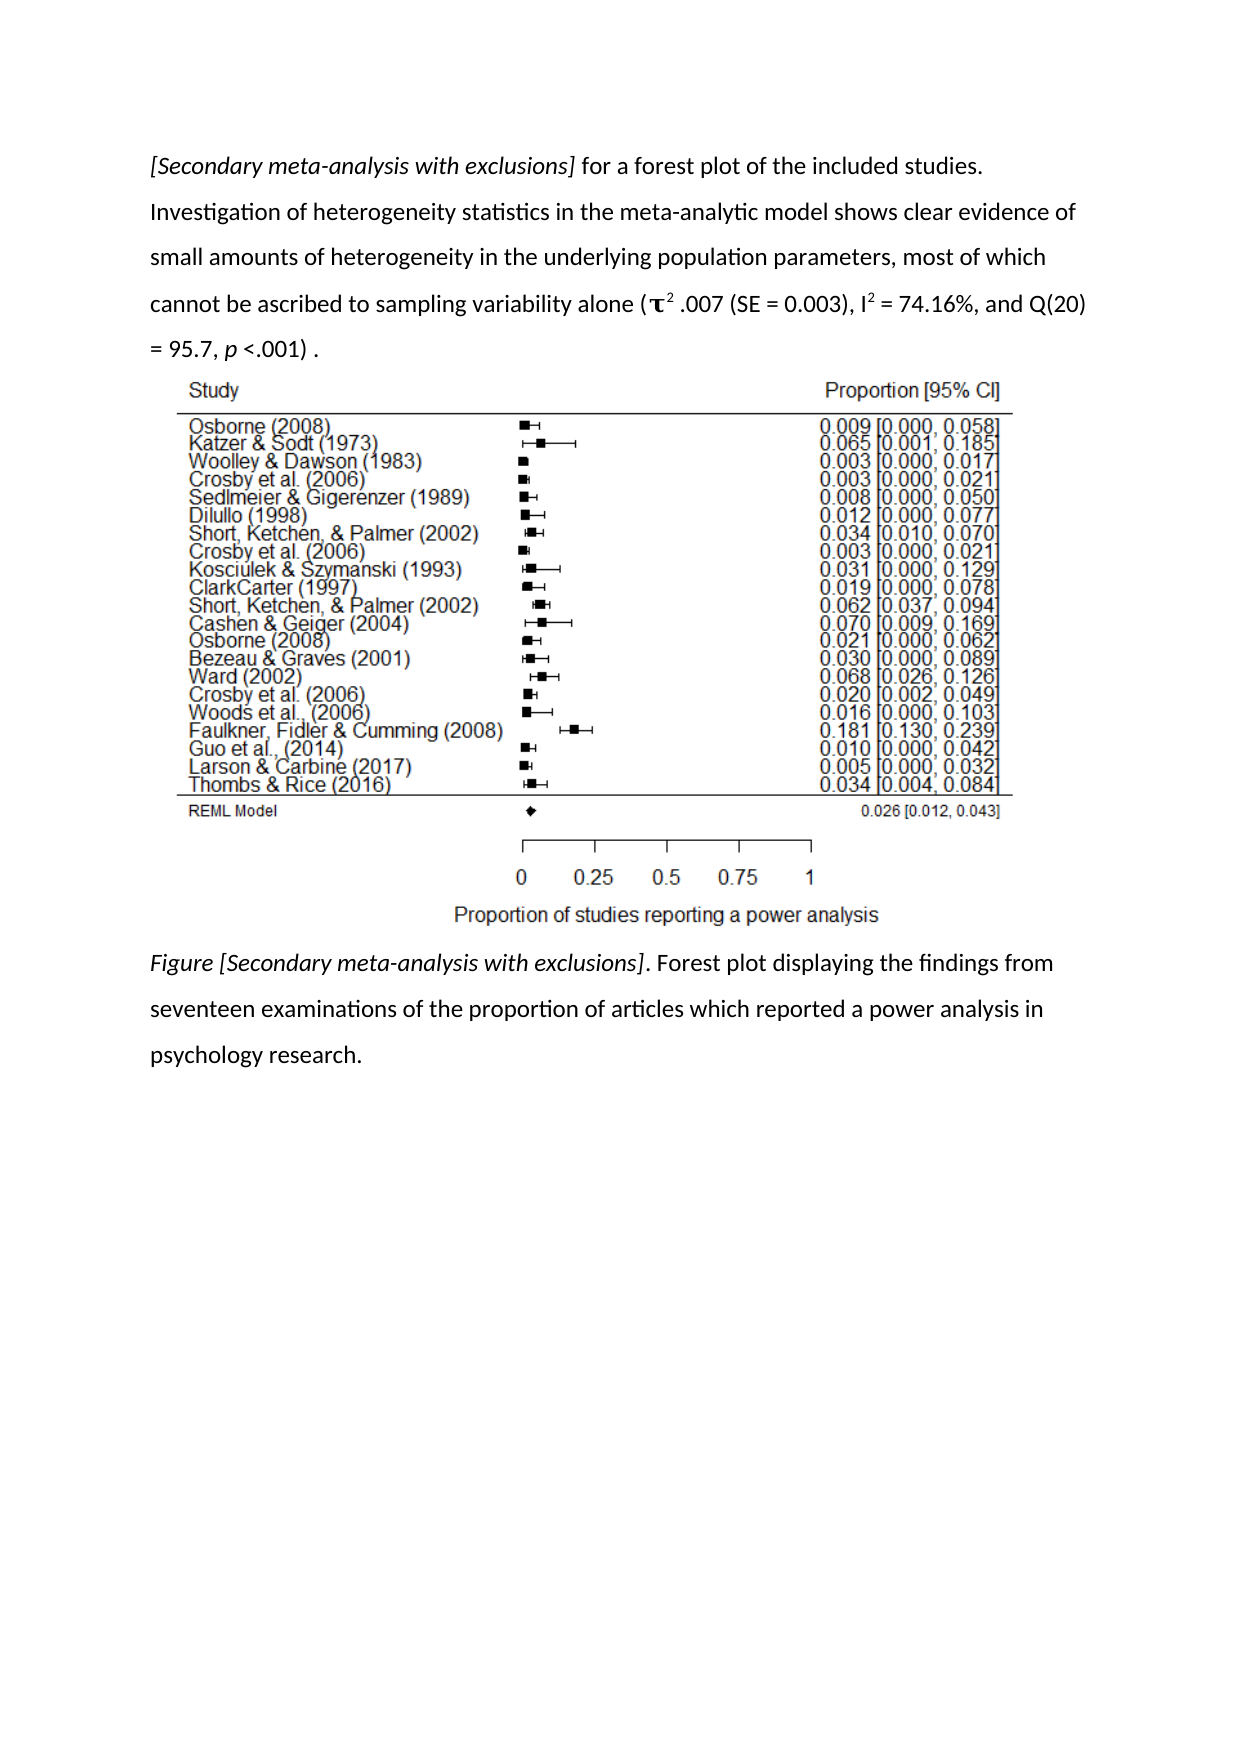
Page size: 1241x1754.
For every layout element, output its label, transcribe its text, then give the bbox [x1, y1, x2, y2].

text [150, 150, 1090, 364]
picture [150, 379, 1040, 933]
text Figure [Secondary meta-analysis with exclusions]. Forest plot displaying the findings from seventeen examinations of the proportion of articles which reported a power analysis in psychology research. [150, 948, 1090, 1069]
